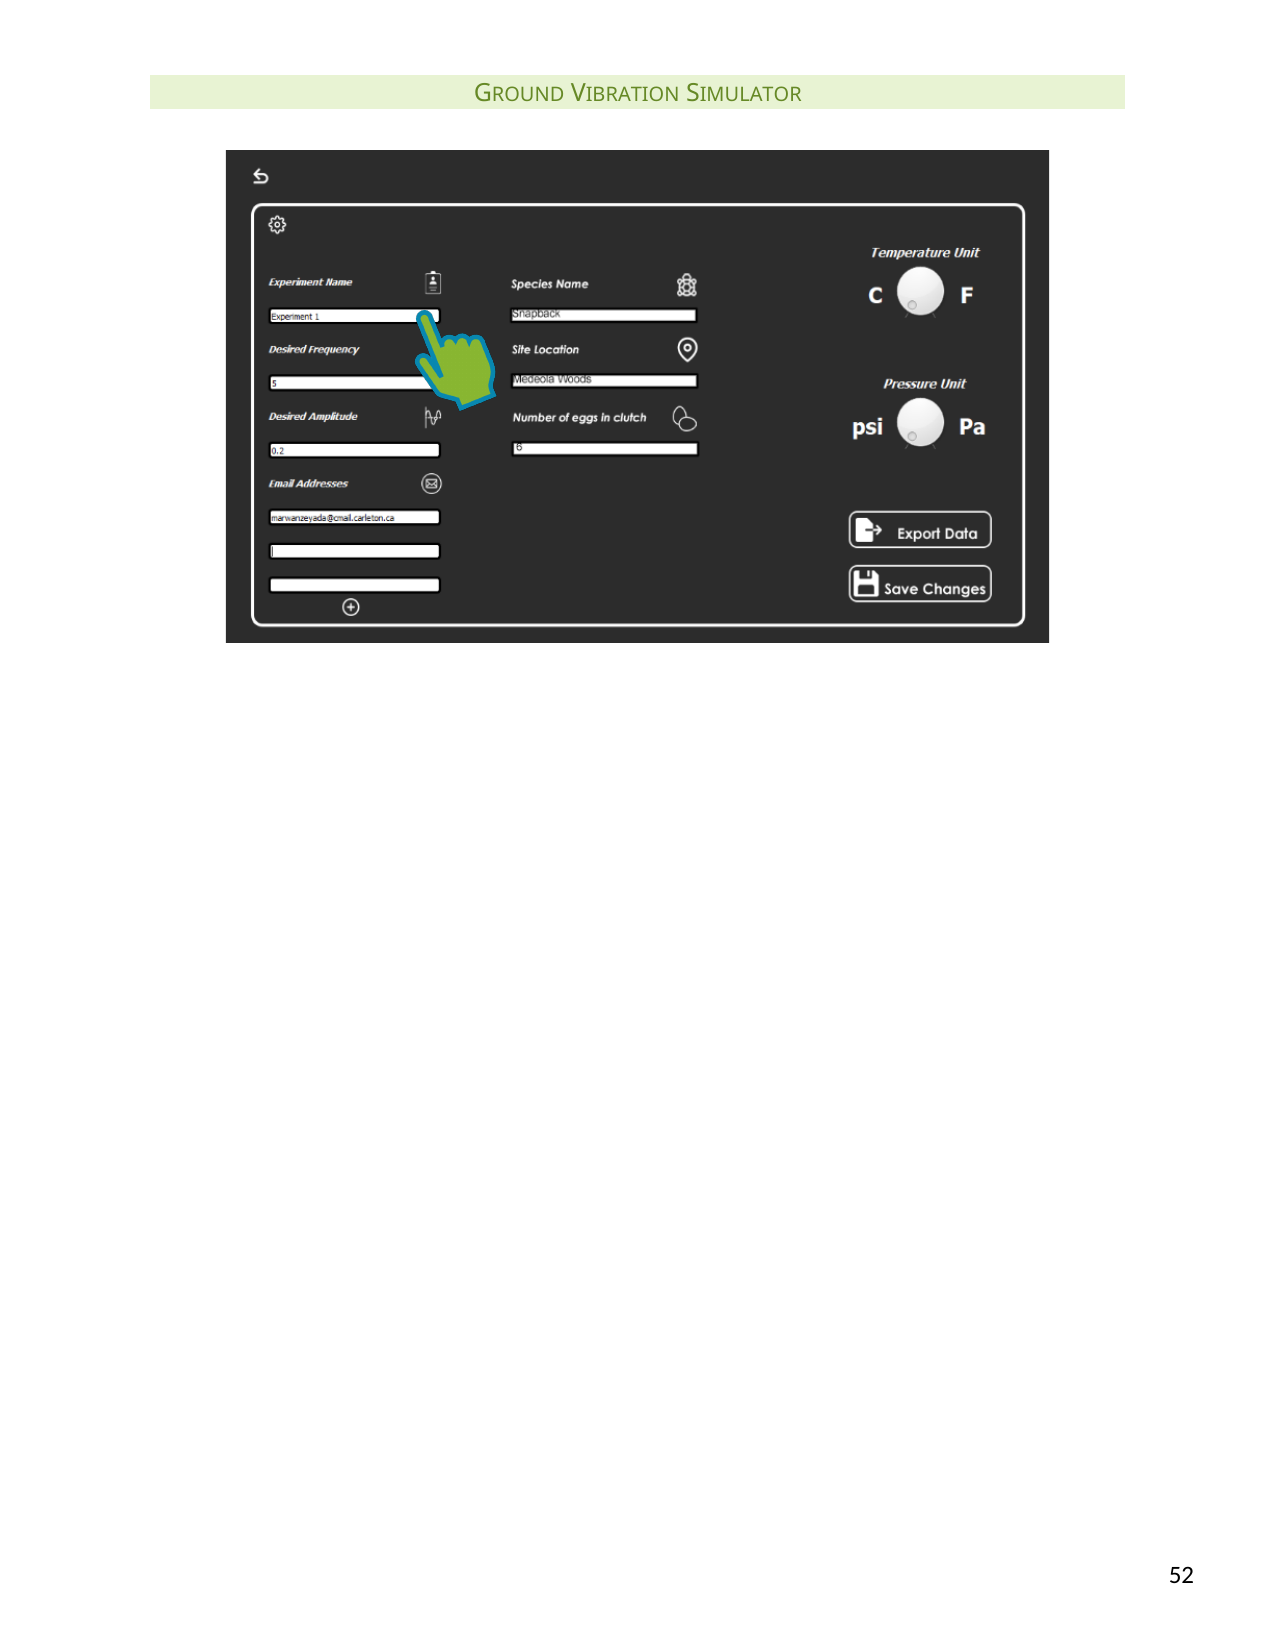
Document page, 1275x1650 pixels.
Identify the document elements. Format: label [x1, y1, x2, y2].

picture [225, 150, 1050, 643]
